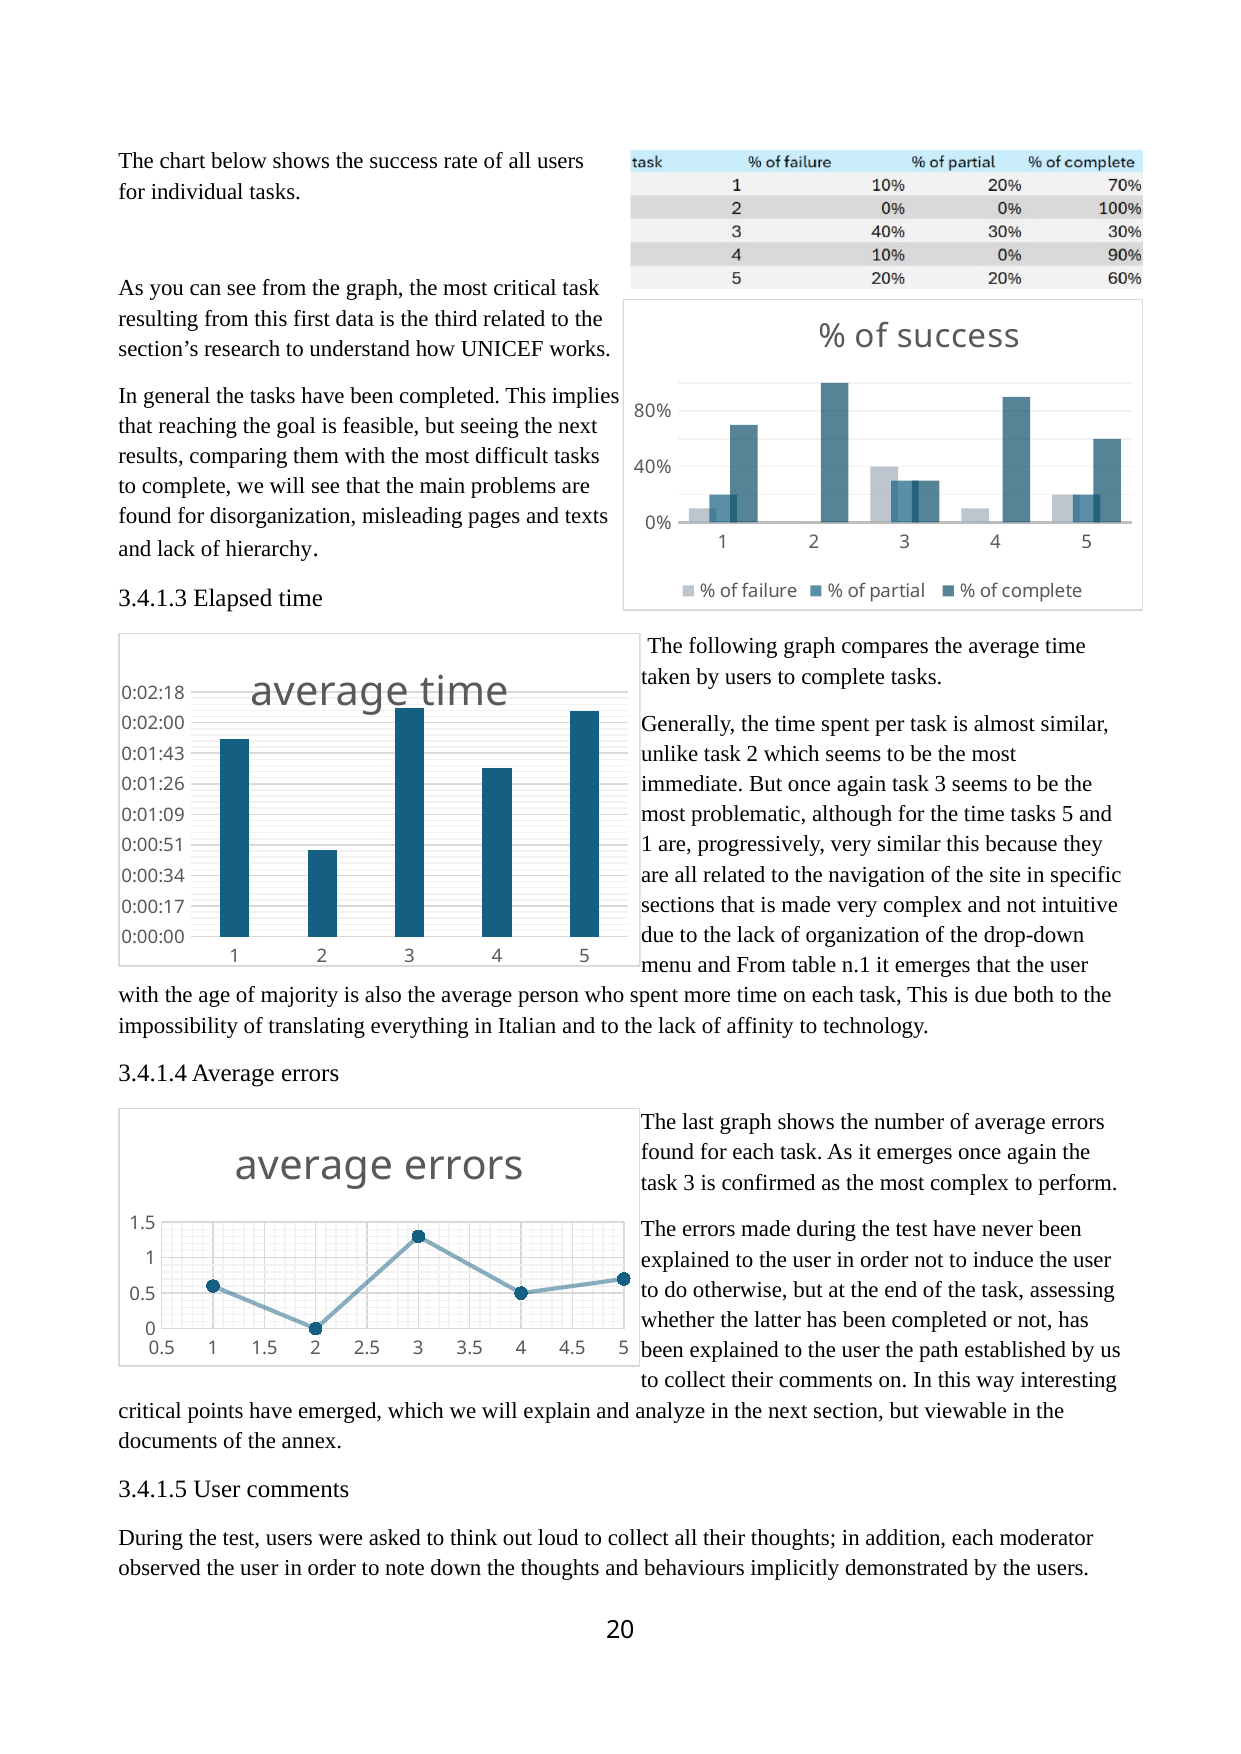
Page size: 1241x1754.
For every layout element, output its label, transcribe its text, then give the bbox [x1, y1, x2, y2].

text The chart below shows the success rate of all users for individual tasks. [118, 148, 629, 204]
text 3.4.1.5 User comments [118, 1474, 1122, 1503]
text The following graph compares the average time taken by users to complete tasks. [118, 632, 1122, 689]
text The last graph shows the number of average errors found for each task. As it emerges once again the task 3 is confirmed as the most complex to perform. [640, 1108, 1122, 1195]
text The errors made during the test have never been explained to the user in order not to induce the user to do otherwise, but at the end of the task, assessing whether the latter has been completed or not, has been explained to the user the path established by us to collect their comments on. In this way interesting critical points have emerged, which we will explain and analyze in the next section, but viewable in the documents of the annex. [118, 1216, 1122, 1453]
text 3.4.1.4 Average errors [118, 1058, 1122, 1087]
text In general the tasks have been completed. This implies that reaching the goal is feasible, but seeing the next results, comparing them with the most difficult tasks to complete, we will see that the main problems are found for disorganization, misleading pages and texts and lack of hierarchy. [118, 382, 622, 562]
text 3.4.1.3 Elapsed time [118, 583, 1122, 612]
text As you can see from the graph, the most critical task resulting from this first data is the third related to the section’s research to understand how UNICEF works. [118, 274, 1122, 361]
picture [629, 148, 1143, 291]
text Generally, the time spent per task is almost similar, unlike task 2 which seems to be the most immediate. But once again task 3 seems to be the most problematic, although for the time tasks 5 and 1 are, progressively, very similar this because they are all related to the navigation of the site in specific sections that is made very complex and not intuitive due to the lack of organization of the drop-down menu and From table n.1 it emerges that the user with the age of majority is also the average person who spent more time on each task, This is due both to the impossibility of translating everything in Italian and to the lack of affinity to technology. [118, 709, 1122, 1038]
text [118, 1523, 1122, 1580]
